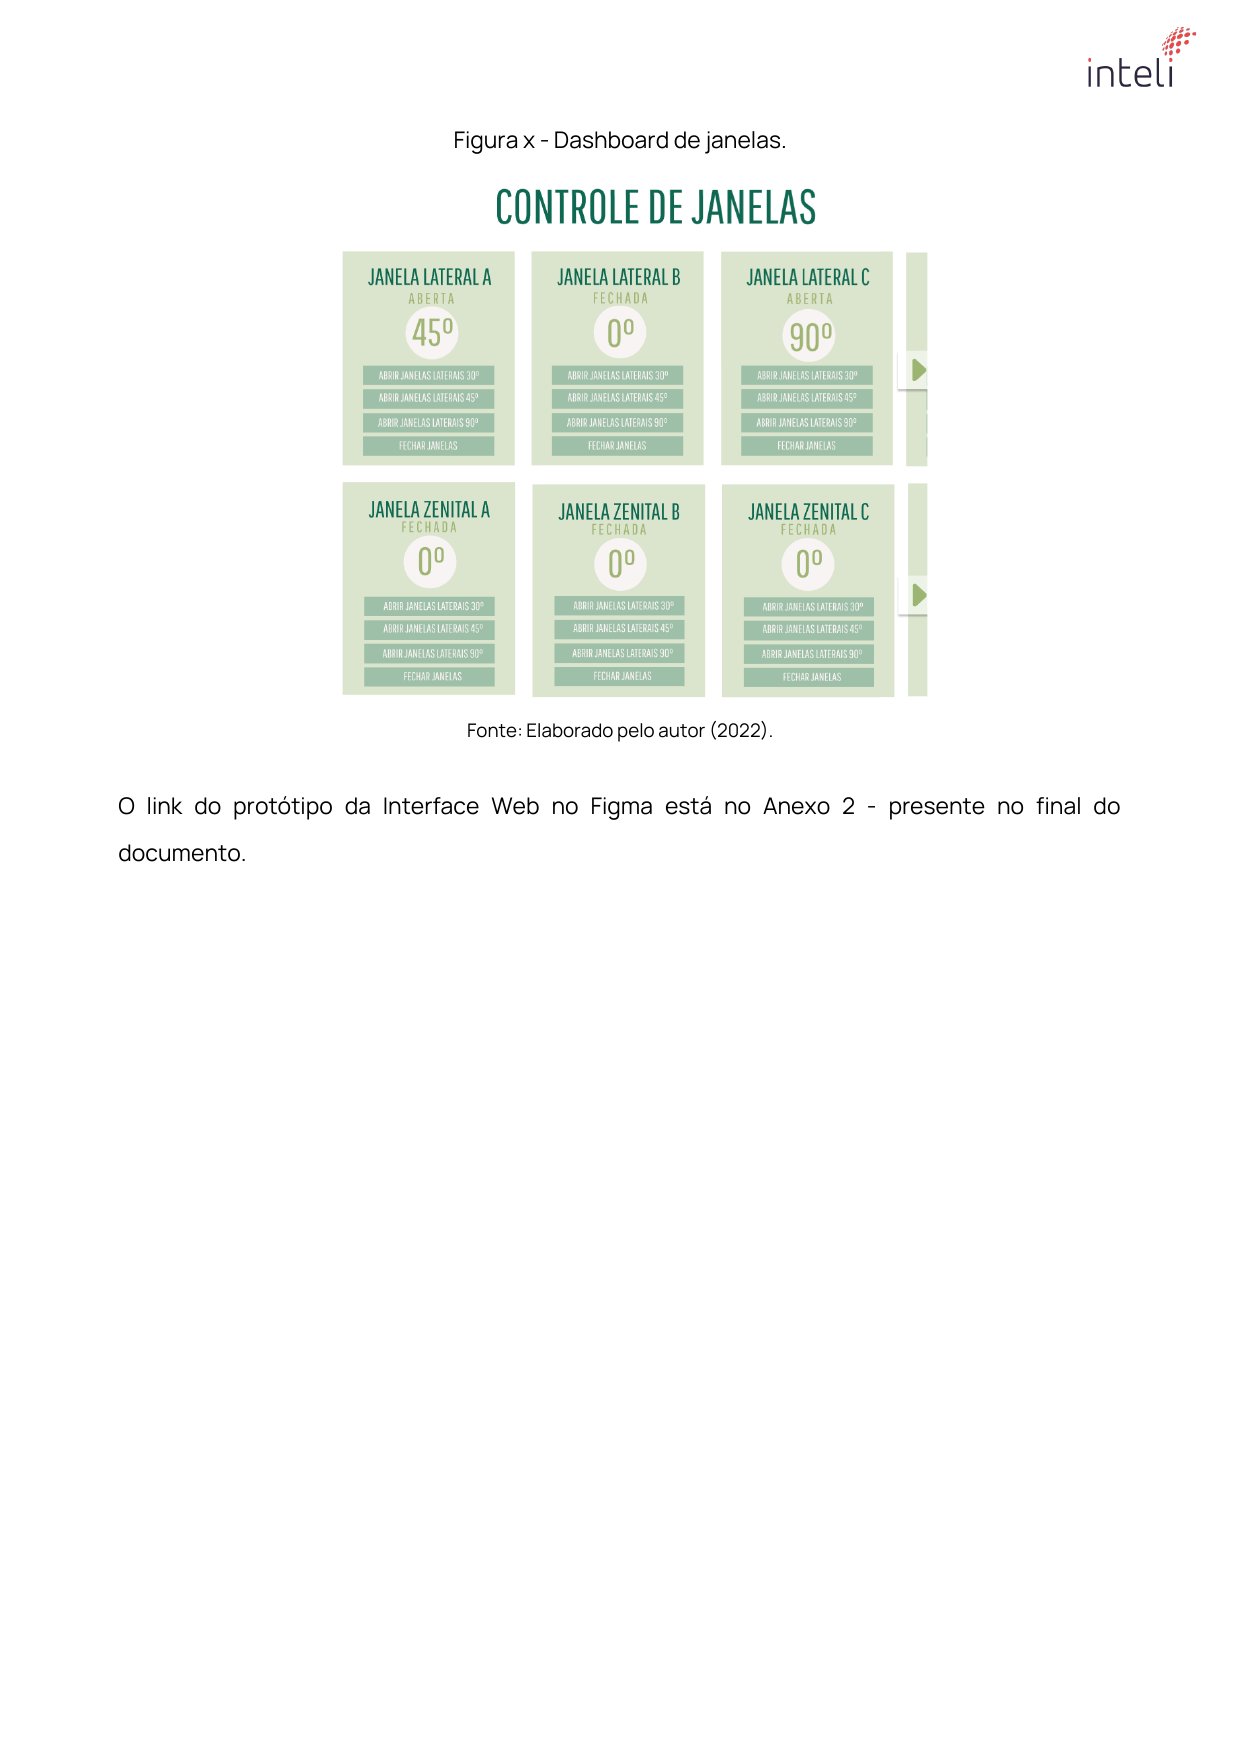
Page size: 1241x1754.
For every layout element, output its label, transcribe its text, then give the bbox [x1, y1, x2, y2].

text O link do protótipo da Interface Web no Figma está no Anexo 2 - presente no final do documento. [118, 790, 1122, 868]
picture [313, 155, 928, 718]
text Fonte: Elaborado pelo autor (2022). [118, 717, 1122, 743]
text Figura x - Dashboard de janelas. [118, 124, 1122, 155]
picture [1088, 27, 1197, 87]
